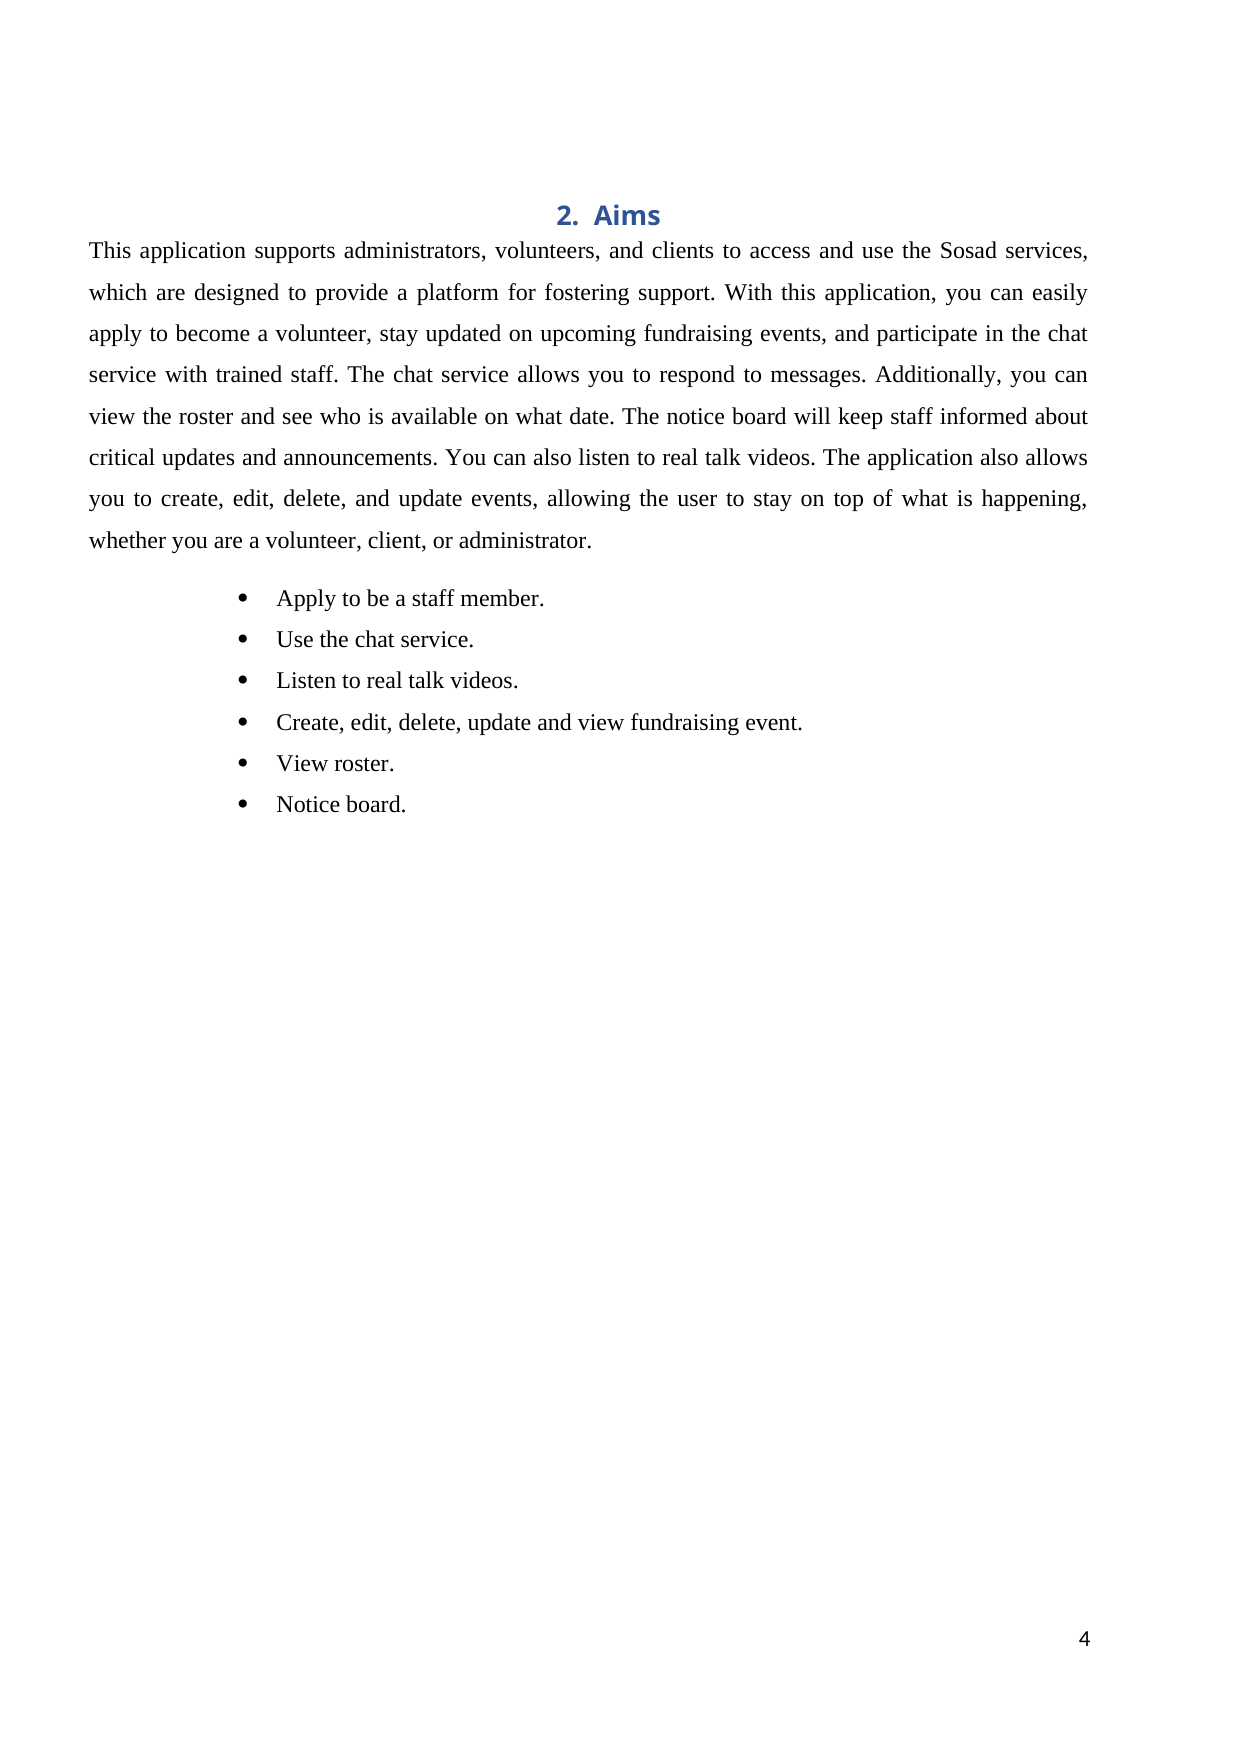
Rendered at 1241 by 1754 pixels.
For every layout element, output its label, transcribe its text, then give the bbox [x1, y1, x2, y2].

list Notice board. [239, 791, 1090, 818]
list Apply to be a staff member. [239, 584, 1090, 611]
list Create, edit, delete, update and view fundraising event. [239, 708, 1090, 735]
list Use the chat service. [239, 625, 1090, 653]
list View roster. [239, 749, 1090, 777]
text This application supports administrators, volunteers, and clients to access and use the Sosad services, which are designed to provide a platform for fostering support. With this application, you can easily apply to become a volunteer, stay updated on upcoming fundraising events, and participate in the chat service with trained staff. The chat service allows you to respond to messages. Additionally, you can view the roster and see who is available on what date. The notice board will keep staff informed about critical updates and announcements. You can also listen to real talk videos. The application also allows you to create, edit, delete, and update events, allowing the user to stay on top of what is happening, whether you are a volunteer, client, or administrator. [89, 236, 1090, 553]
subtitle Aims [126, 196, 1090, 233]
list Listen to real talk videos. [239, 666, 1090, 694]
